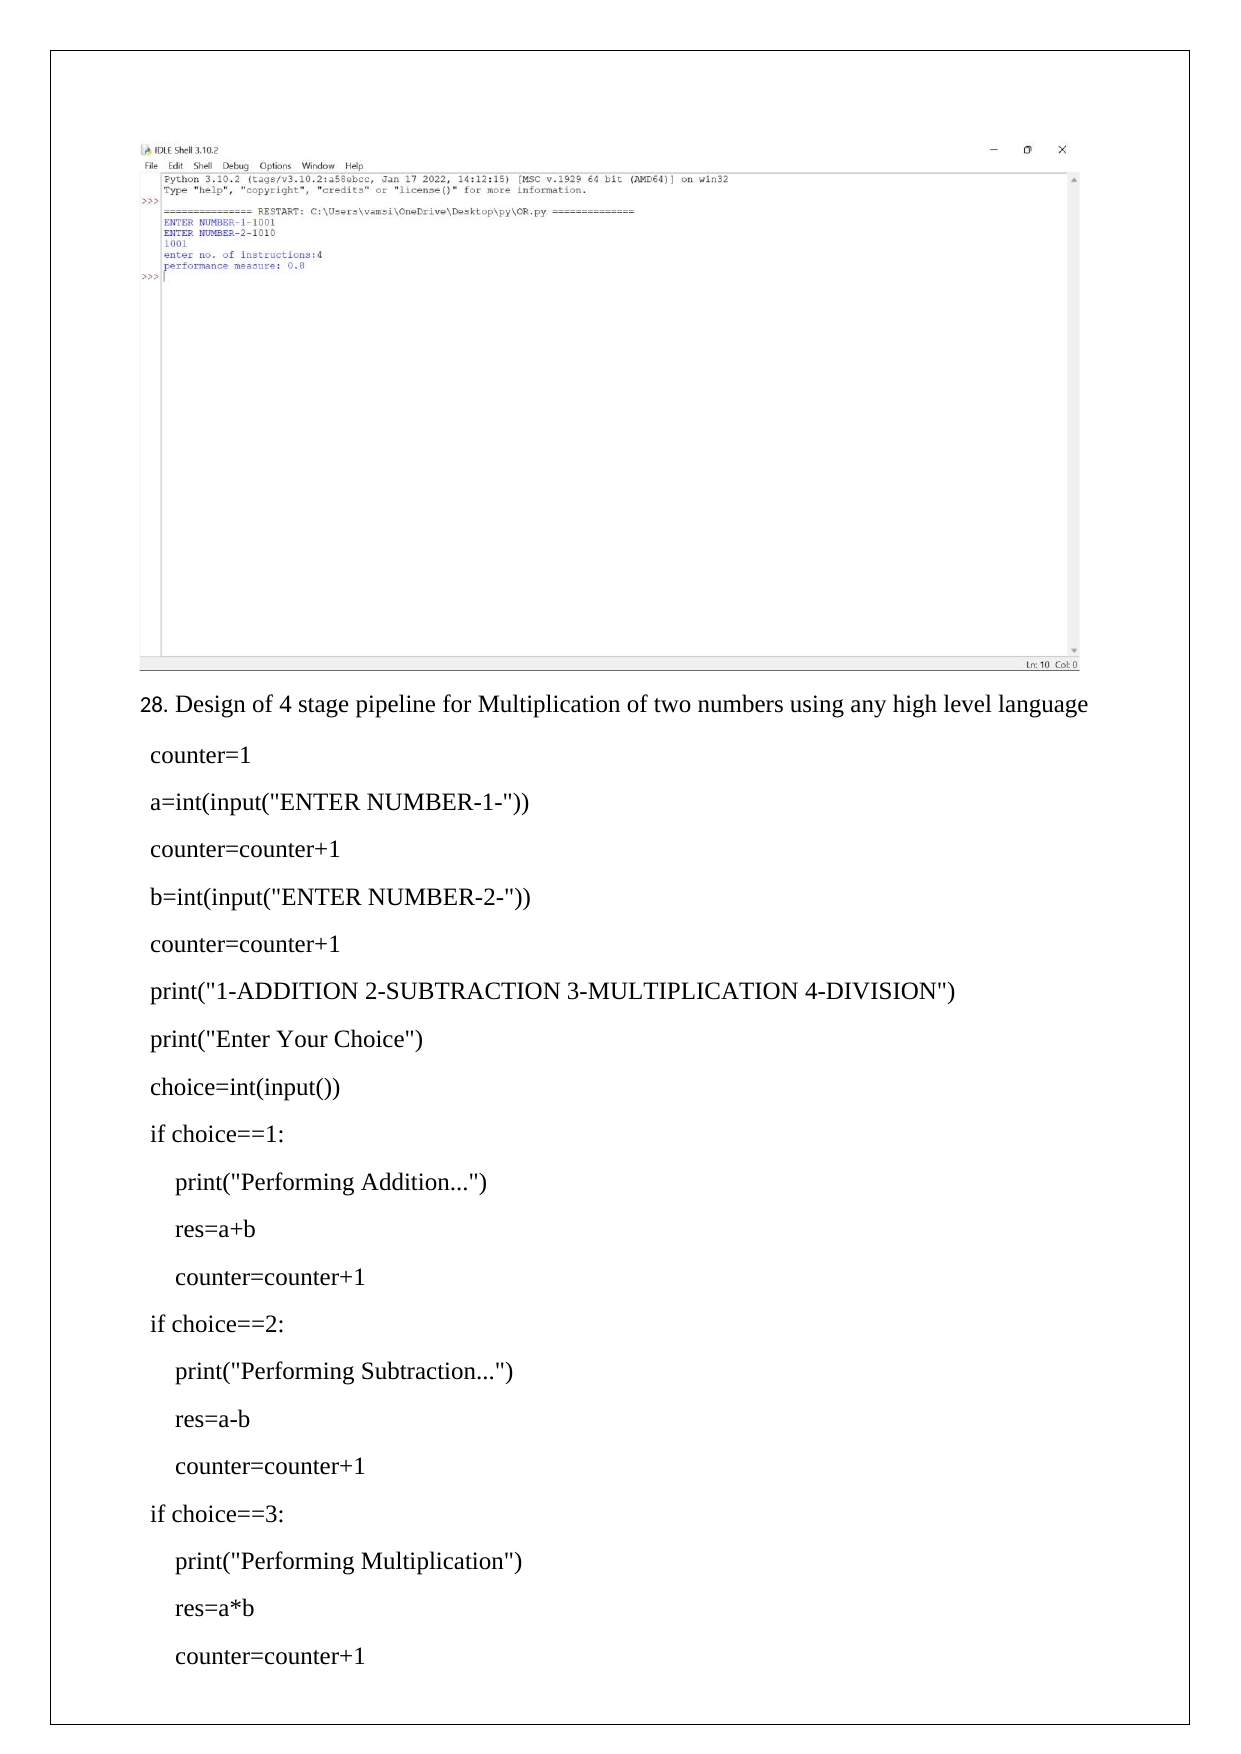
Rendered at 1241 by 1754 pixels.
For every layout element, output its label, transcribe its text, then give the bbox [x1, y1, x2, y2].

text print("Enter Your Choice") choice=int(input()) [150, 1024, 425, 1101]
text print("1-ADDITION 2-SUBTRACTION 3-MULTIPLICATION 4-DIVISION") [150, 977, 1103, 1005]
text a=int(input("ENTER NUMBER-1-")) counter=counter+1 b=int(input("ENTER NUMBER-2-")) counter=counter+1 [150, 787, 533, 958]
text print("Performing Multiplication") res=a*b [175, 1546, 524, 1622]
text print("Performing Addition...") res=a+b [175, 1167, 489, 1243]
text counter=counter+1 [150, 1641, 367, 1669]
picture [139, 141, 1080, 671]
text counter=1 [150, 740, 1103, 768]
text if choice==1: [150, 1119, 1103, 1148]
text 28. Design of 4 stage pipeline for Multiplication of two numbers using any high level language [139, 689, 1103, 718]
text counter=counter+1 if choice==2: [150, 1262, 367, 1338]
text counter=counter+1 if choice==3: [150, 1451, 367, 1527]
text print("Performing Subtraction...") res=a-b [175, 1356, 514, 1433]
